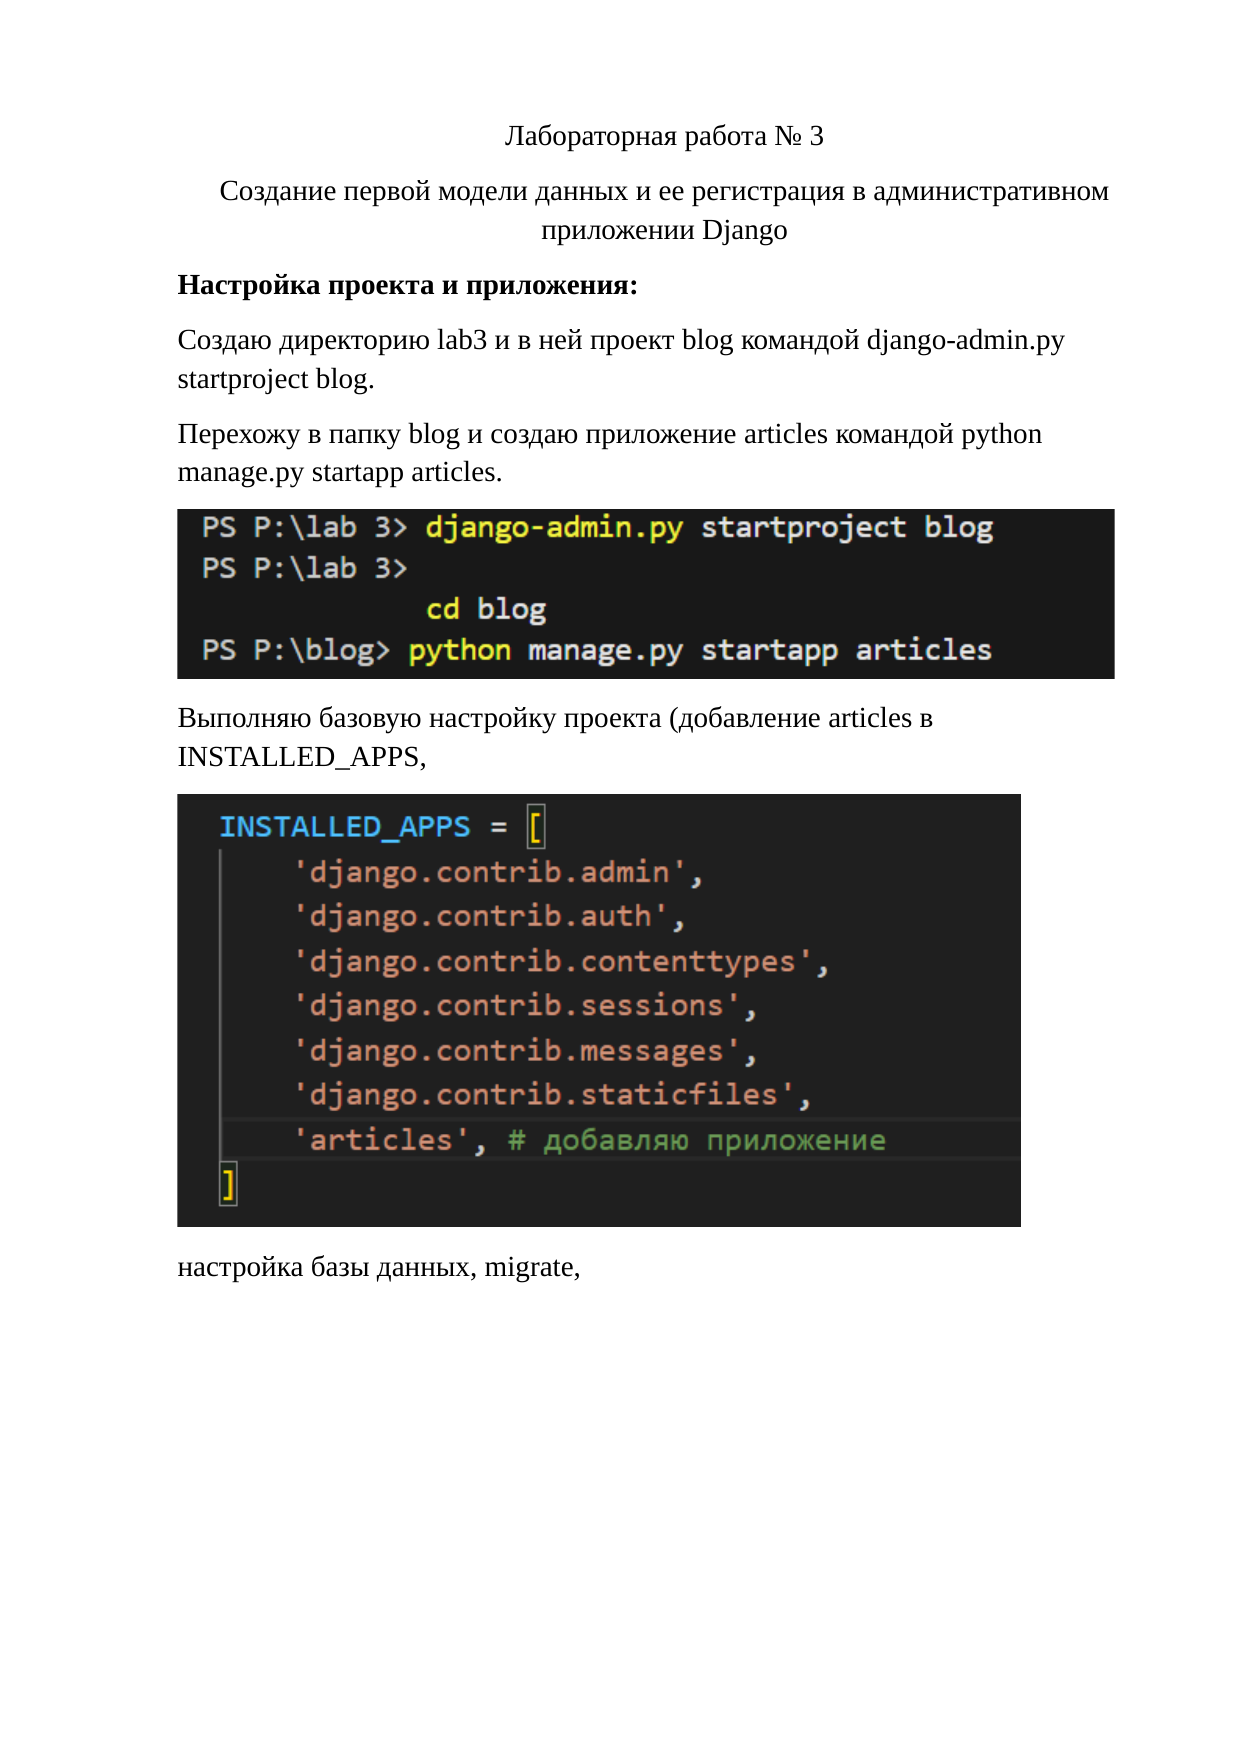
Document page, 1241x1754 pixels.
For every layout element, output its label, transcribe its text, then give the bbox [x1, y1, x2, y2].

text Лабораторная работа № 3 [177, 118, 1152, 152]
text Создание первой модели данных и ее регистрация в административном приложении Django [177, 173, 1152, 245]
text Выполняю базовую настройку проекта (добавление articles в INSTALLED_APPS, [177, 700, 1152, 772]
text Создаю директорию lab3 и в ней проект blog командой django-admin.py startproject blog. [177, 322, 1152, 394]
text Перехожу в папку blog и создаю приложение articles командой python manage.py startapp articles. [177, 416, 1152, 488]
picture [177, 794, 1021, 1227]
text Настройка проекта и приложения: [177, 267, 1152, 301]
text настройка базы данных, migrate, [177, 1249, 1152, 1282]
picture [177, 509, 1115, 679]
